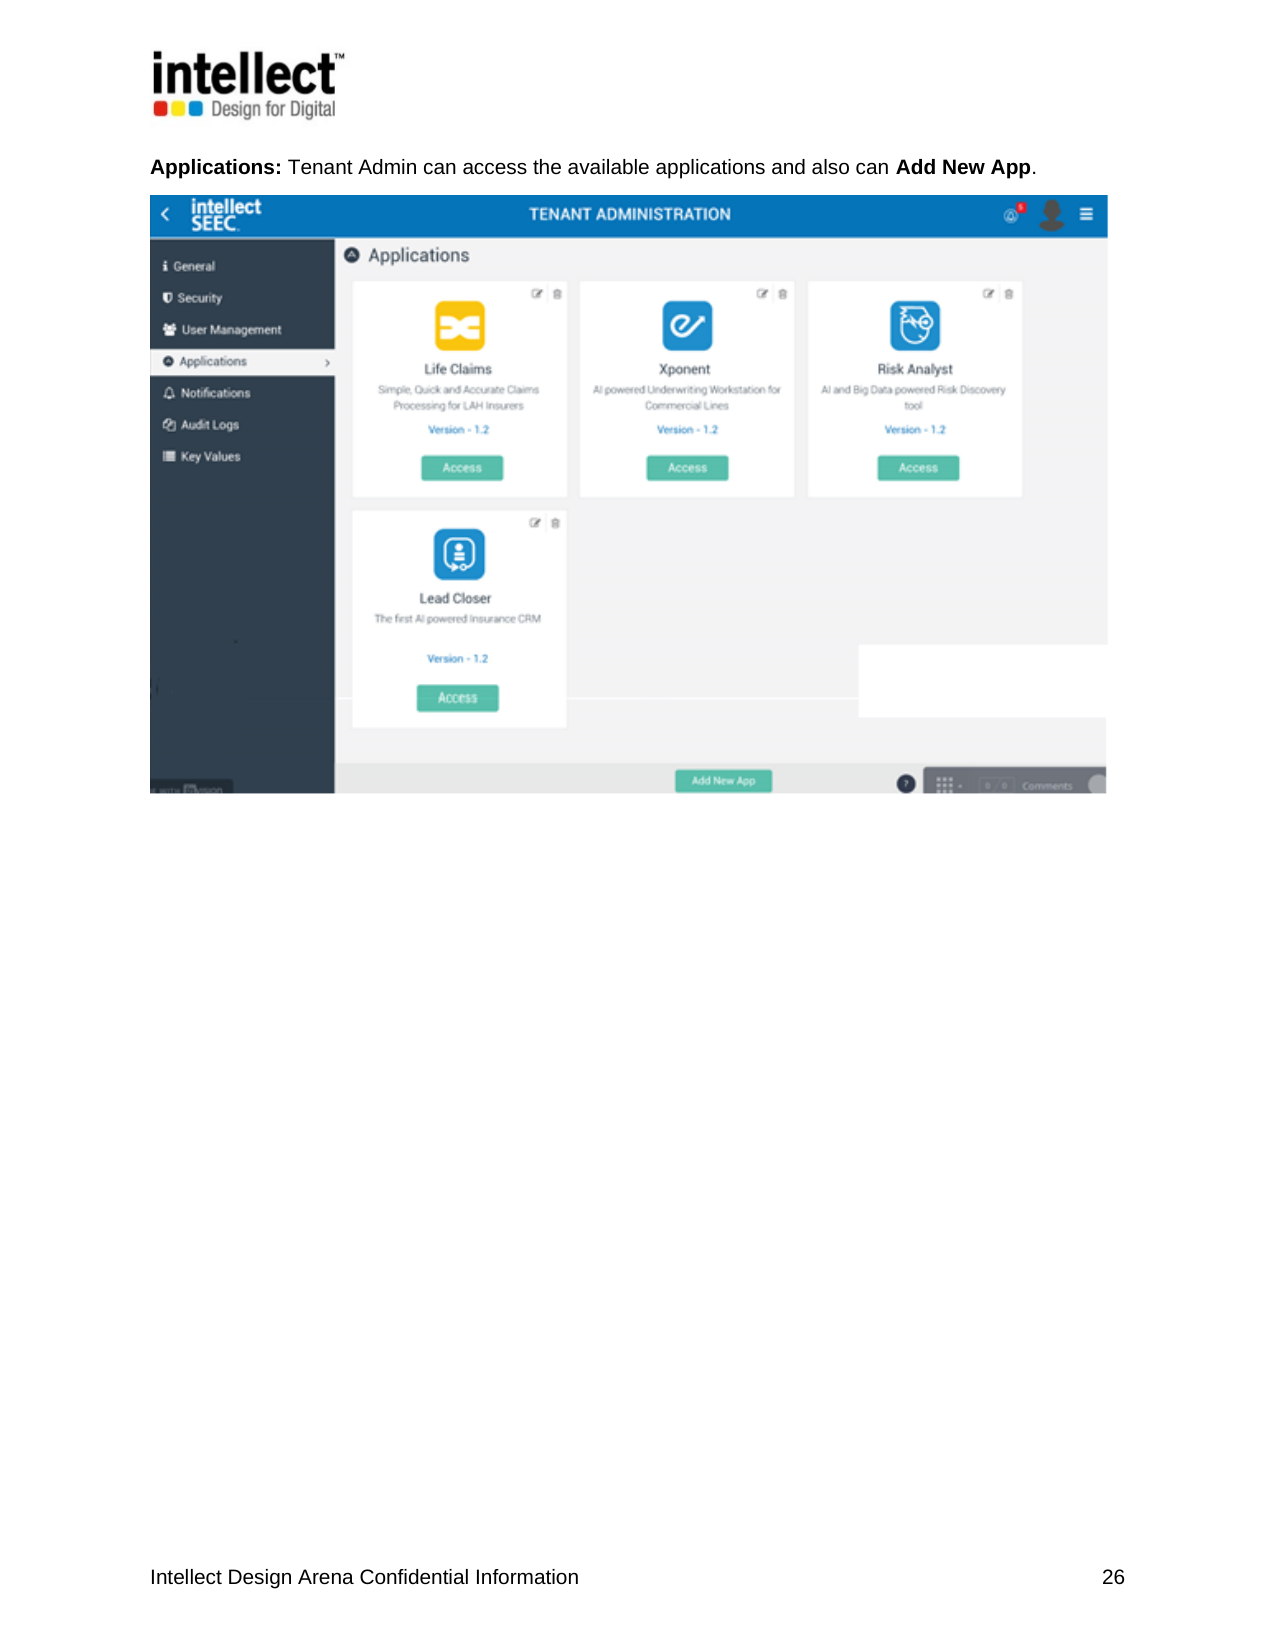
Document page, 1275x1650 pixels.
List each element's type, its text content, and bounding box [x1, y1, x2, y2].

picture [150, 42, 350, 127]
text Applications: Tenant Admin can access the available applications and also can Add New App. [150, 155, 1125, 179]
picture [150, 195, 1113, 797]
